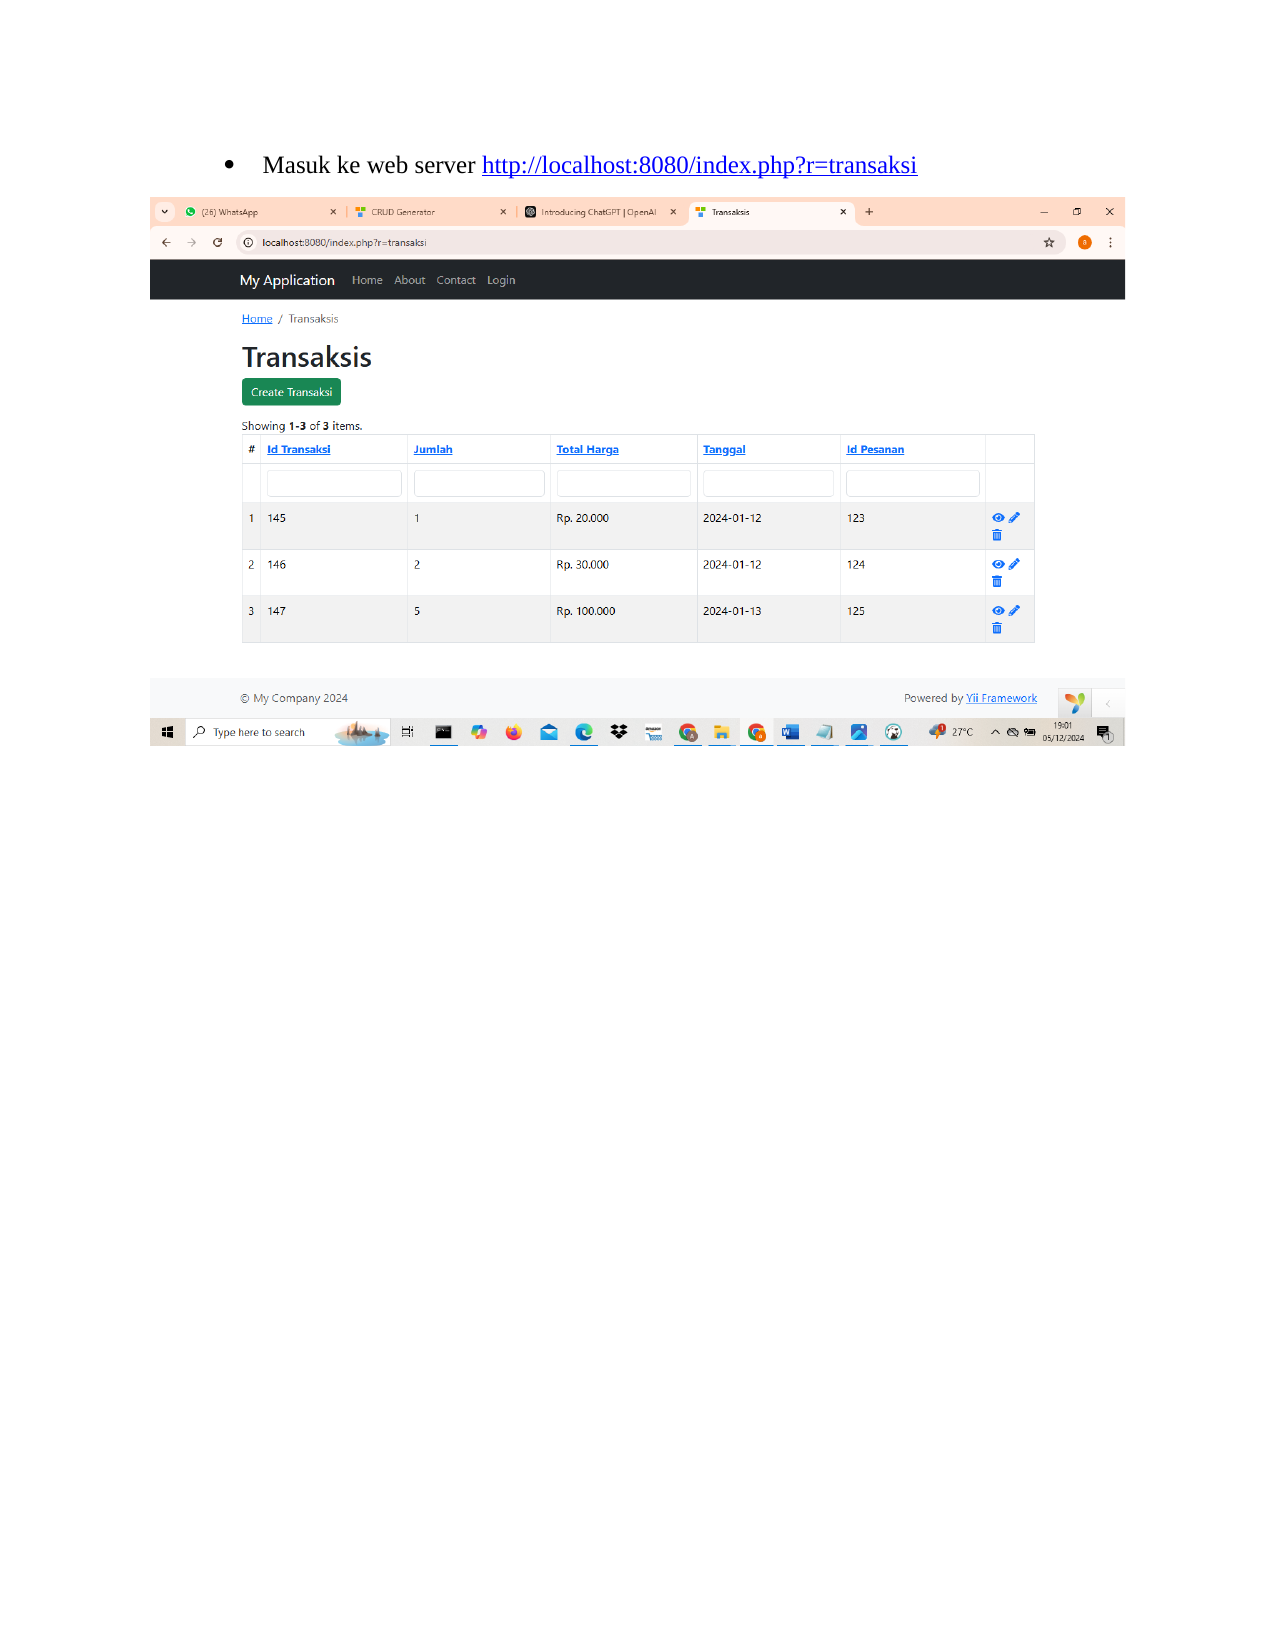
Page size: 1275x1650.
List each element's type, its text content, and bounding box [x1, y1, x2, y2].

picture [150, 197, 1125, 746]
list Masuk ke web server http://localhost:8080/index.php?r=transaksi [225, 150, 1125, 179]
